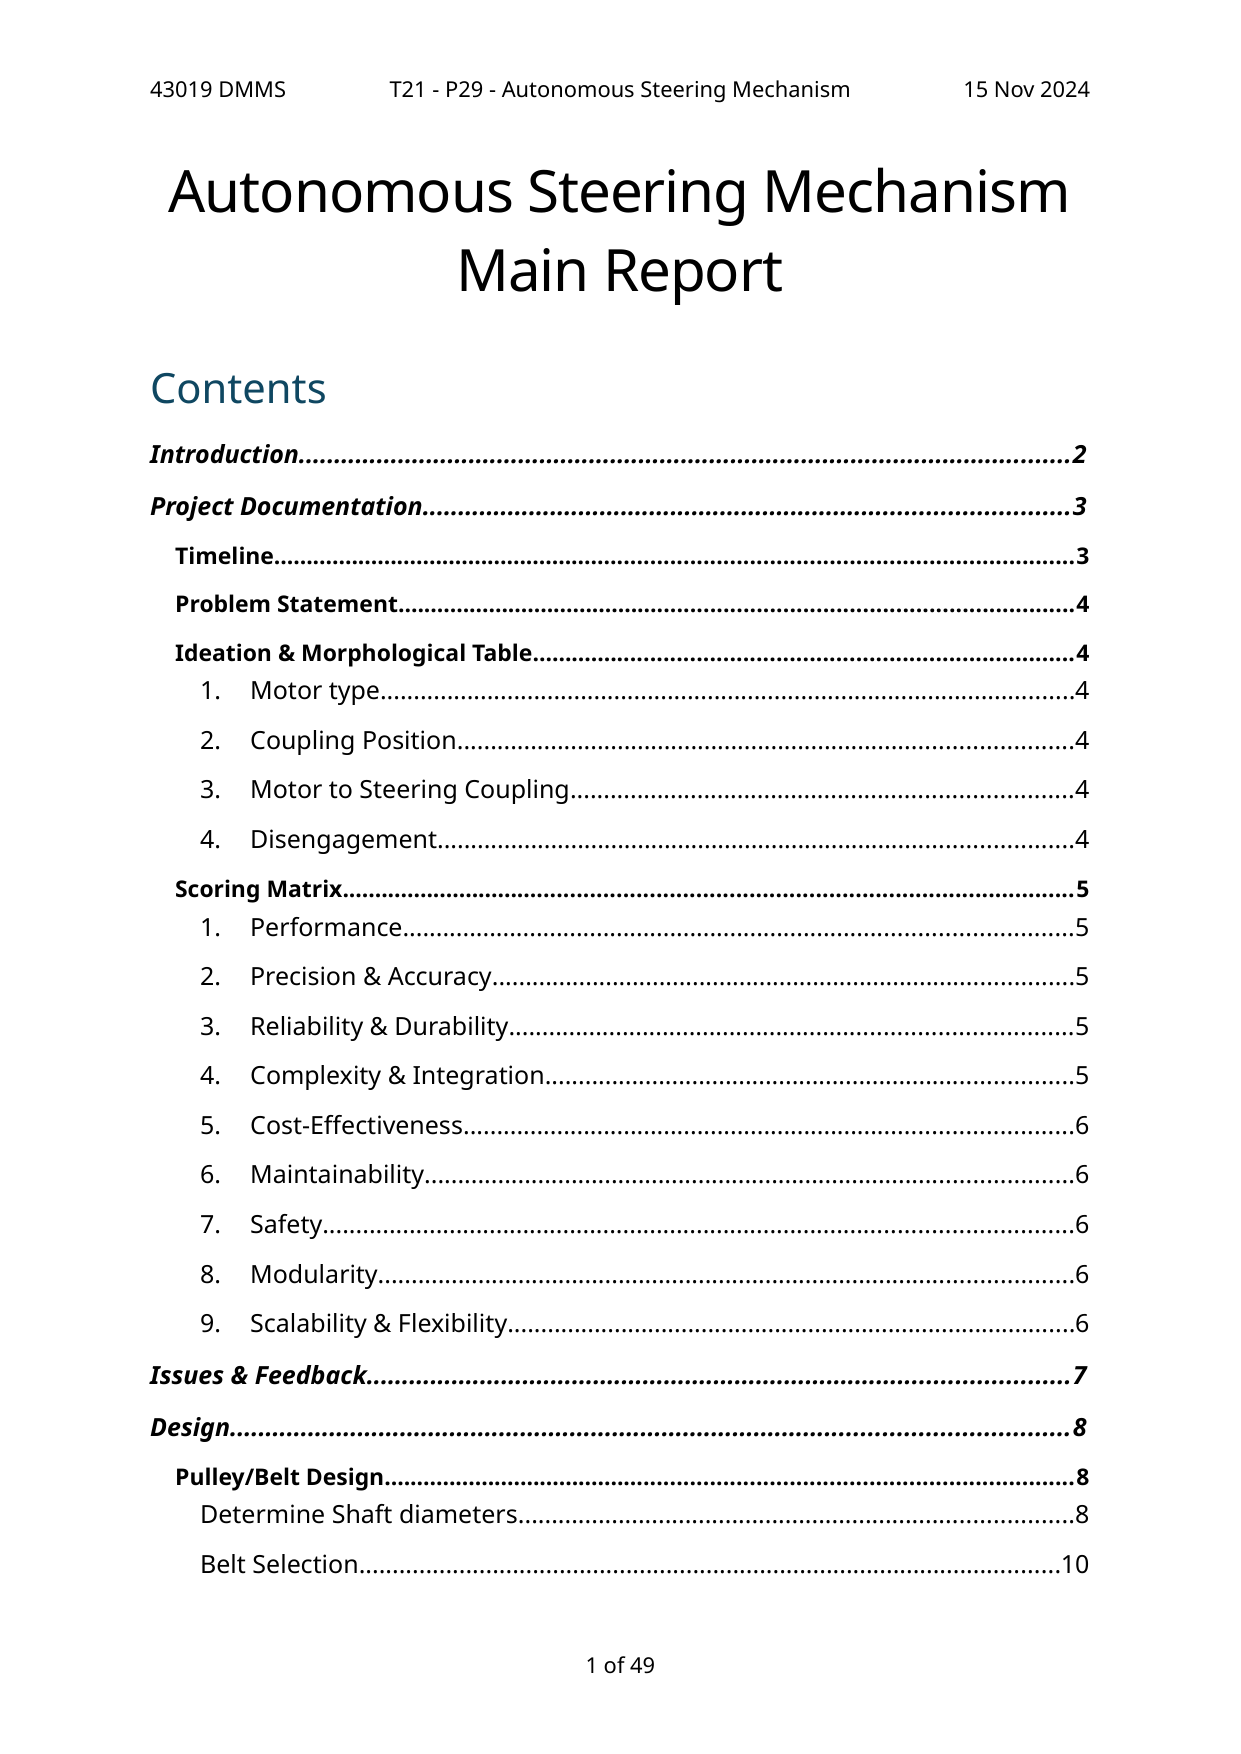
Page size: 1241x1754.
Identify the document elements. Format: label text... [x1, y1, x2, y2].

title Autonomous Steering Mechanism [150, 150, 1090, 229]
title Main Report [150, 229, 1090, 309]
